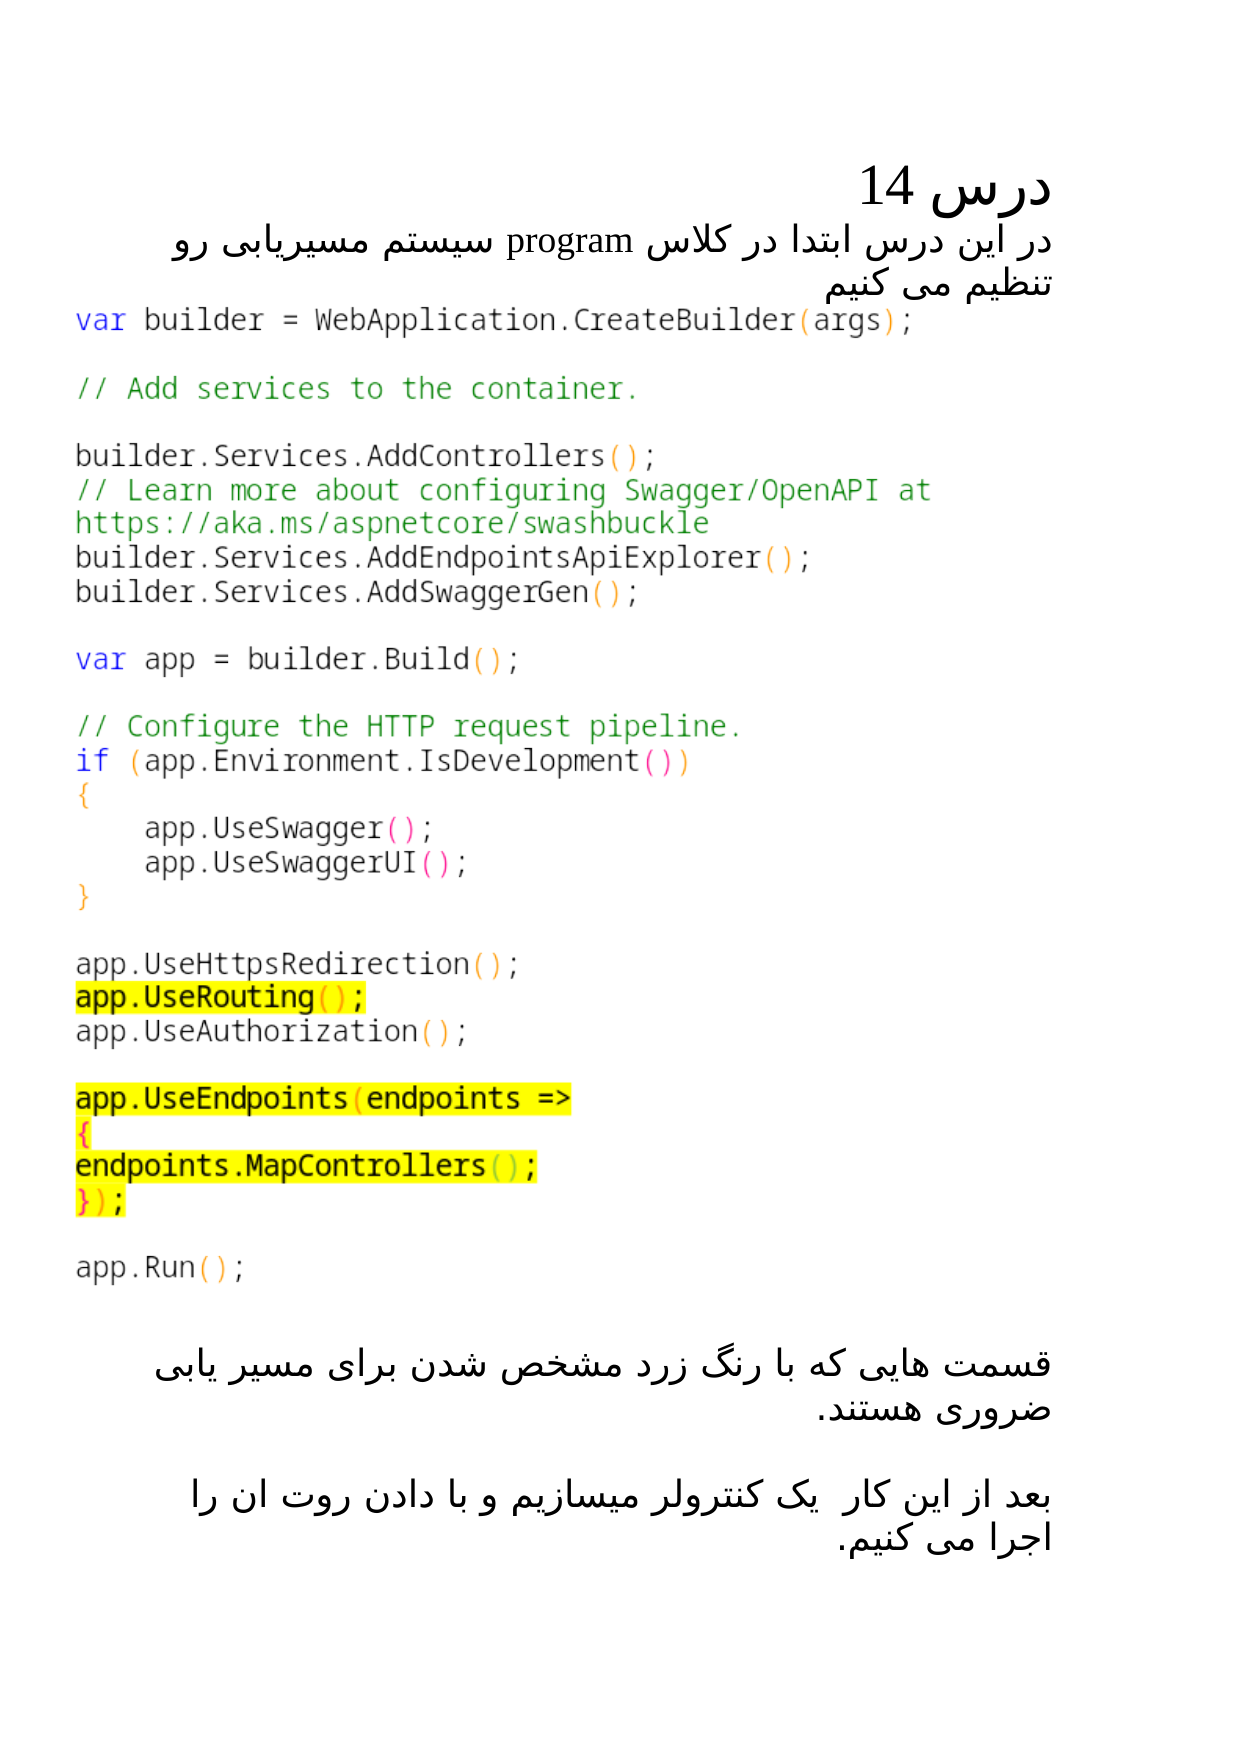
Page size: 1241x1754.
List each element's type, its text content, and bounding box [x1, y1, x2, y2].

title درس 14 [150, 150, 1053, 217]
text قسمت هایی که با رنگ زرد مشخص شدن برای مسیر یابی ضروری هستند. [150, 1342, 1053, 1429]
text در این درس ابتدا در کلاس program سیستم مسیریابی رو تنظیم می کنیم [150, 217, 1053, 304]
text بعد از این کار یک کنترولر میسازیم و با دادن روت ان را اجرا می کنیم. [150, 1472, 1053, 1559]
